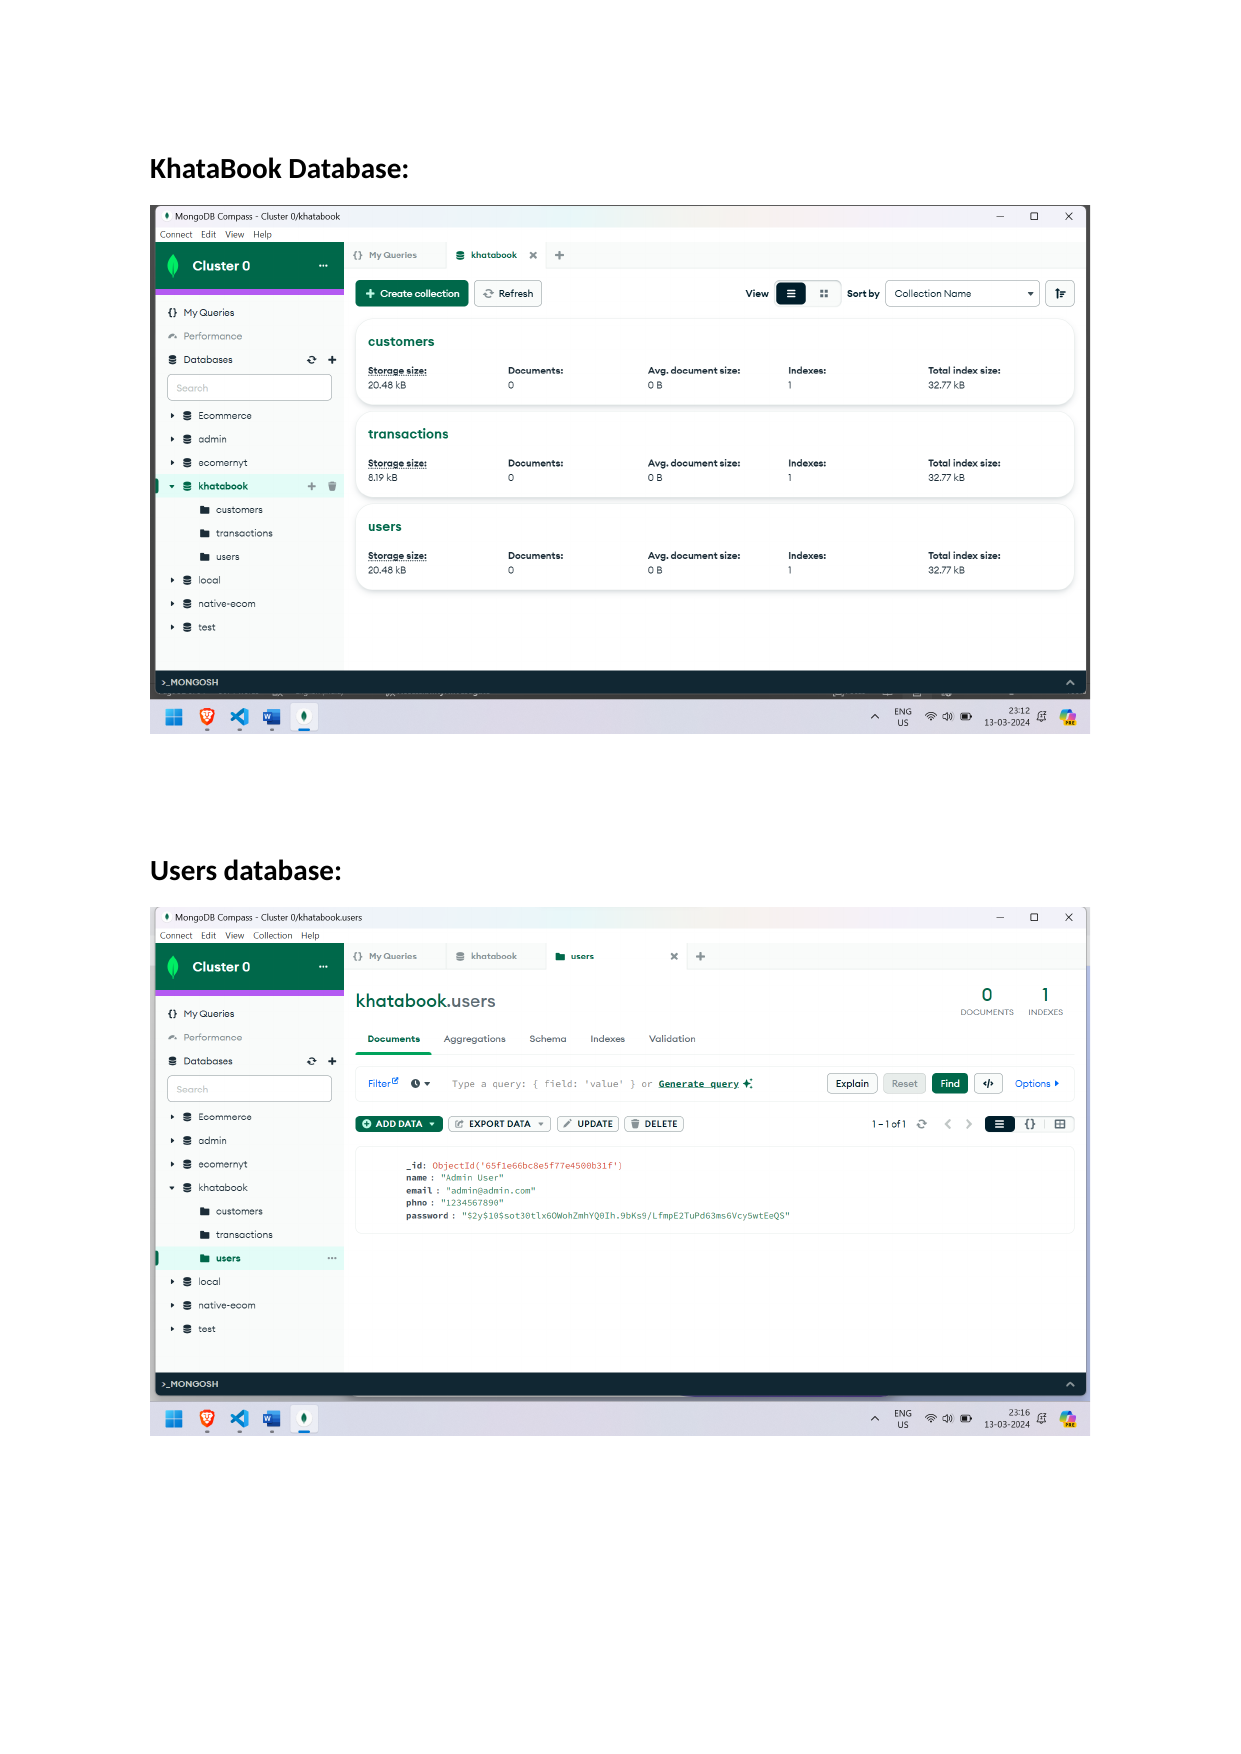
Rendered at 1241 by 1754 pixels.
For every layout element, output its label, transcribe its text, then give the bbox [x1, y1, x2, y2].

text KhataBook Database: [150, 150, 1090, 186]
text Users database: [150, 852, 1090, 888]
picture [150, 205, 1091, 734]
picture [150, 907, 1091, 1436]
